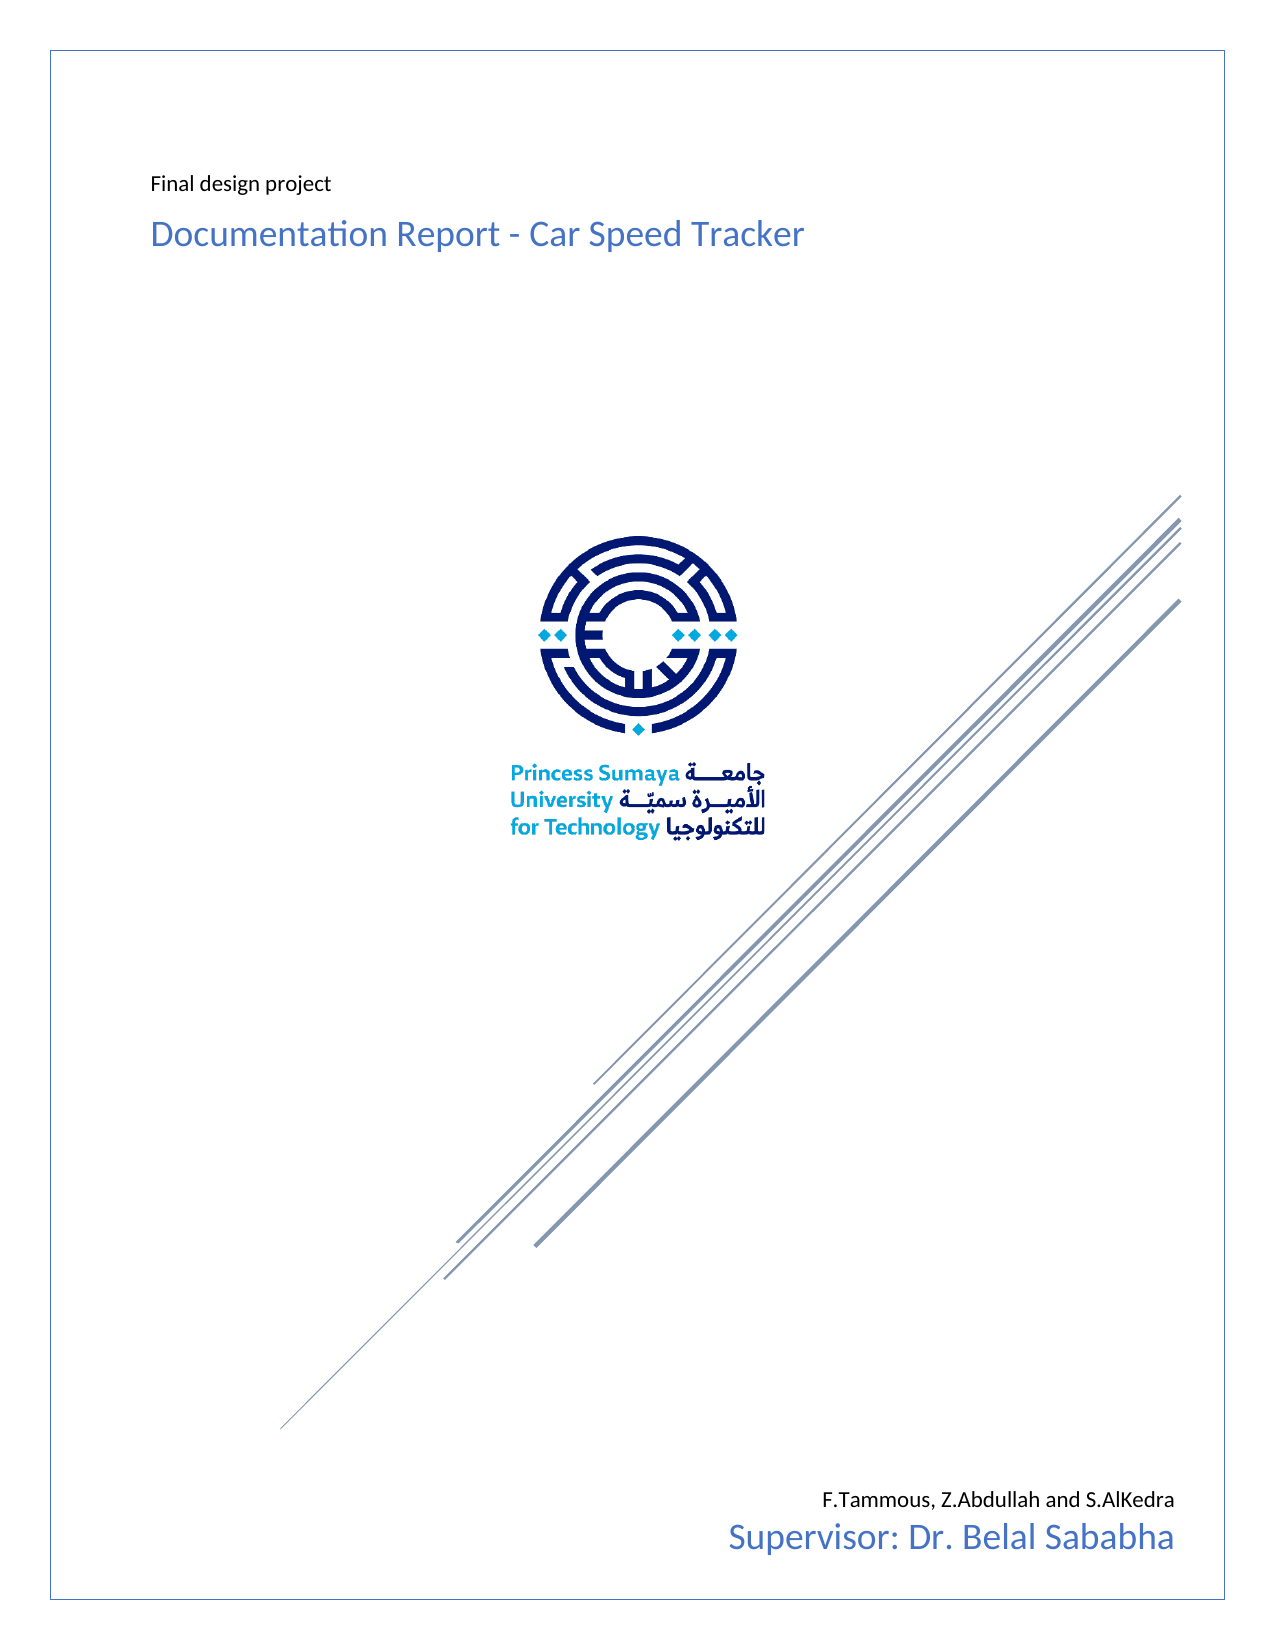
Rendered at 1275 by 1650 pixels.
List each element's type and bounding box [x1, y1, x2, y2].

picture [510, 536, 765, 841]
